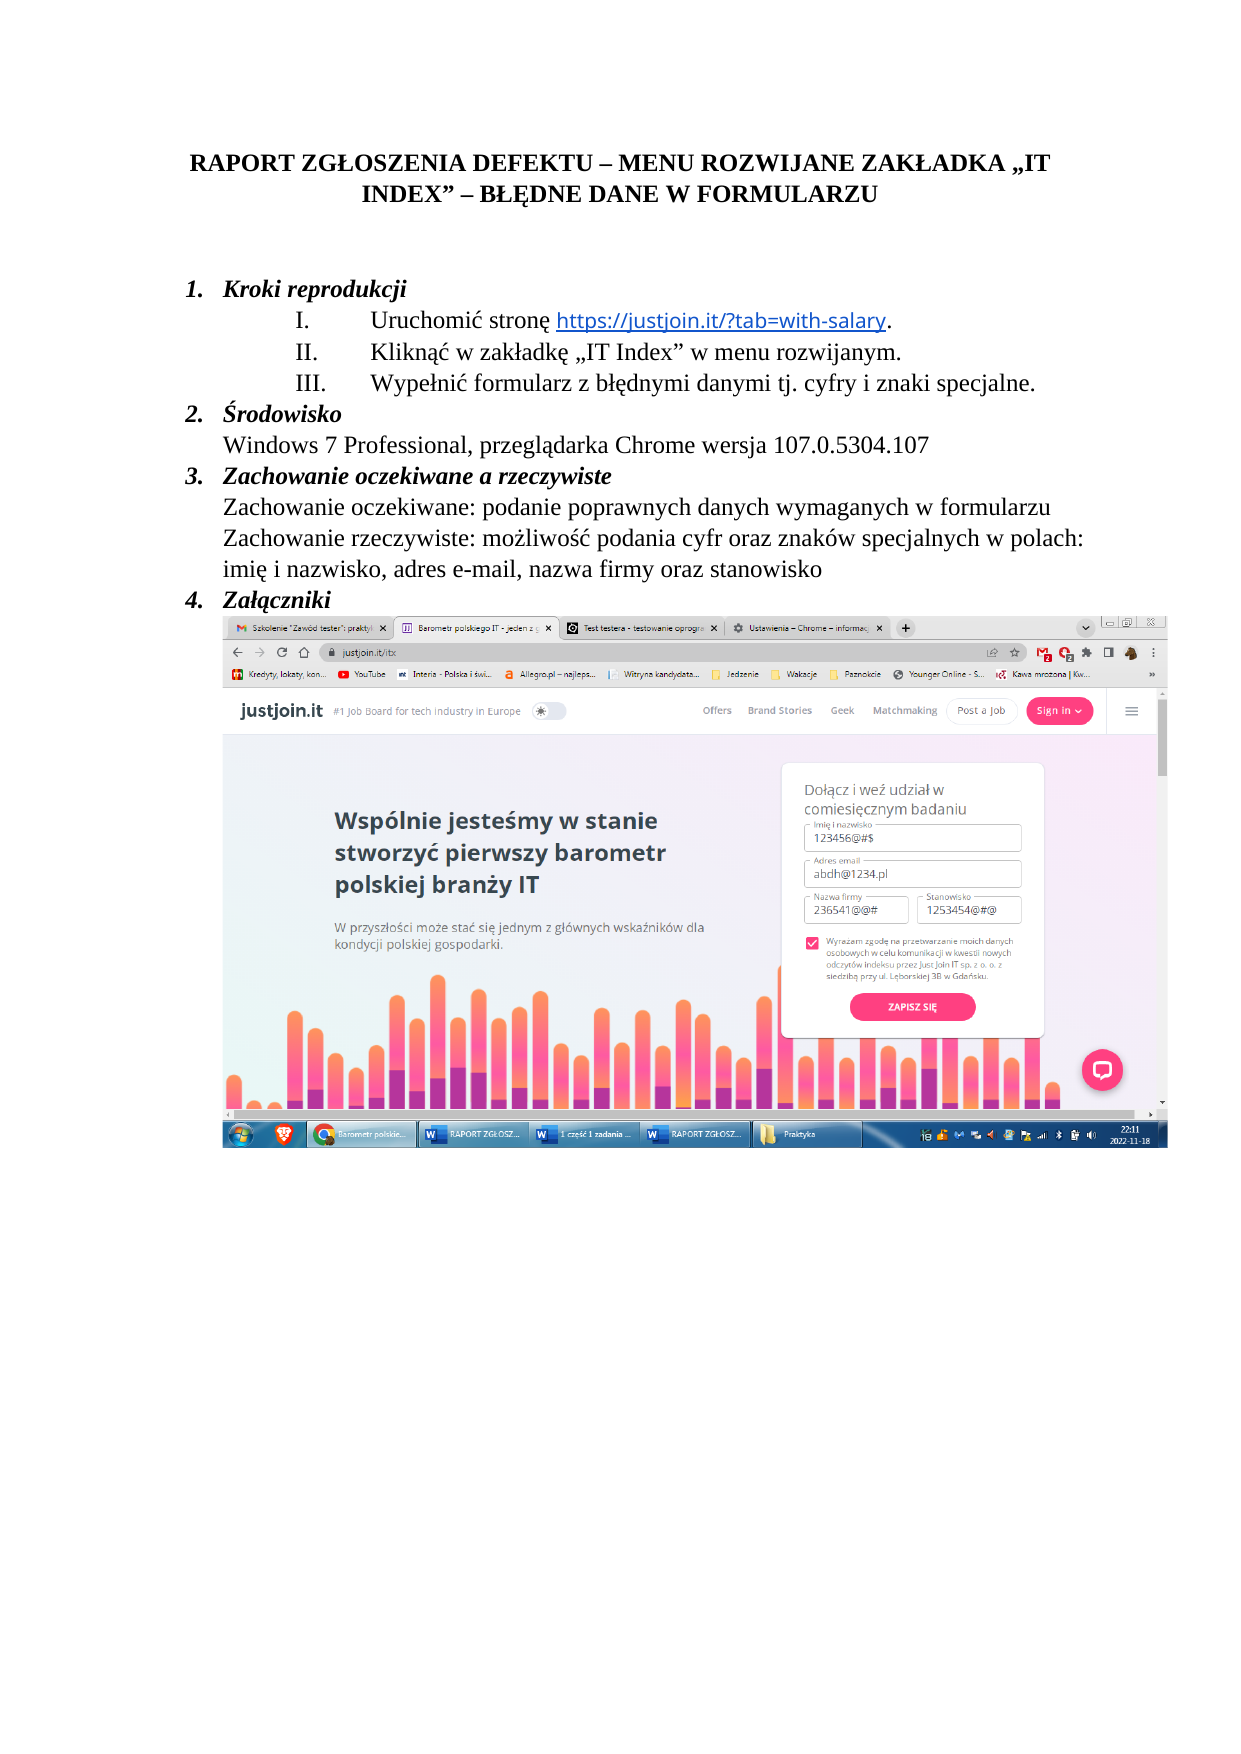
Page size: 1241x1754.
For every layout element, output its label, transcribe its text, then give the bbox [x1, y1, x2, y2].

list Windows 7 Professional, przeglądarka Chrome wersja 107.0.5304.107 [223, 430, 1093, 459]
list Kroki reprodukcji [185, 274, 1093, 303]
list Zachowanie oczekiwane: podanie poprawnych danych wymaganych w formularzu [223, 492, 1093, 521]
list Kliknąć w zakładkę „IT Index” w menu rozwijanym. [295, 337, 1093, 366]
list Wypełnić formularz z błędnymi danymi tj. cyfry i znaki specjalne. [295, 368, 1093, 397]
text RAPORT ZGŁOSZENIA DEFEKTU – MENU ROZWIJANE ZAKŁADKA „IT INDEX” – BŁĘDNE DANE W FORMULARZU [148, 148, 1093, 207]
list Środowisko [185, 399, 1093, 428]
list Załączniki [185, 585, 1093, 614]
list Uruchomić stronę https://justjoin.it/?tab=with-salary. [295, 305, 1093, 334]
list Zachowanie oczekiwane a rzeczywiste [185, 461, 1093, 490]
list Zachowanie rzeczywiste: możliwość podania cyfr oraz znaków specjalnych w polach: imię i nazwisko, adres e-mail, nazwa firmy oraz stanowisko [223, 523, 1093, 583]
picture [222, 616, 1168, 1148]
